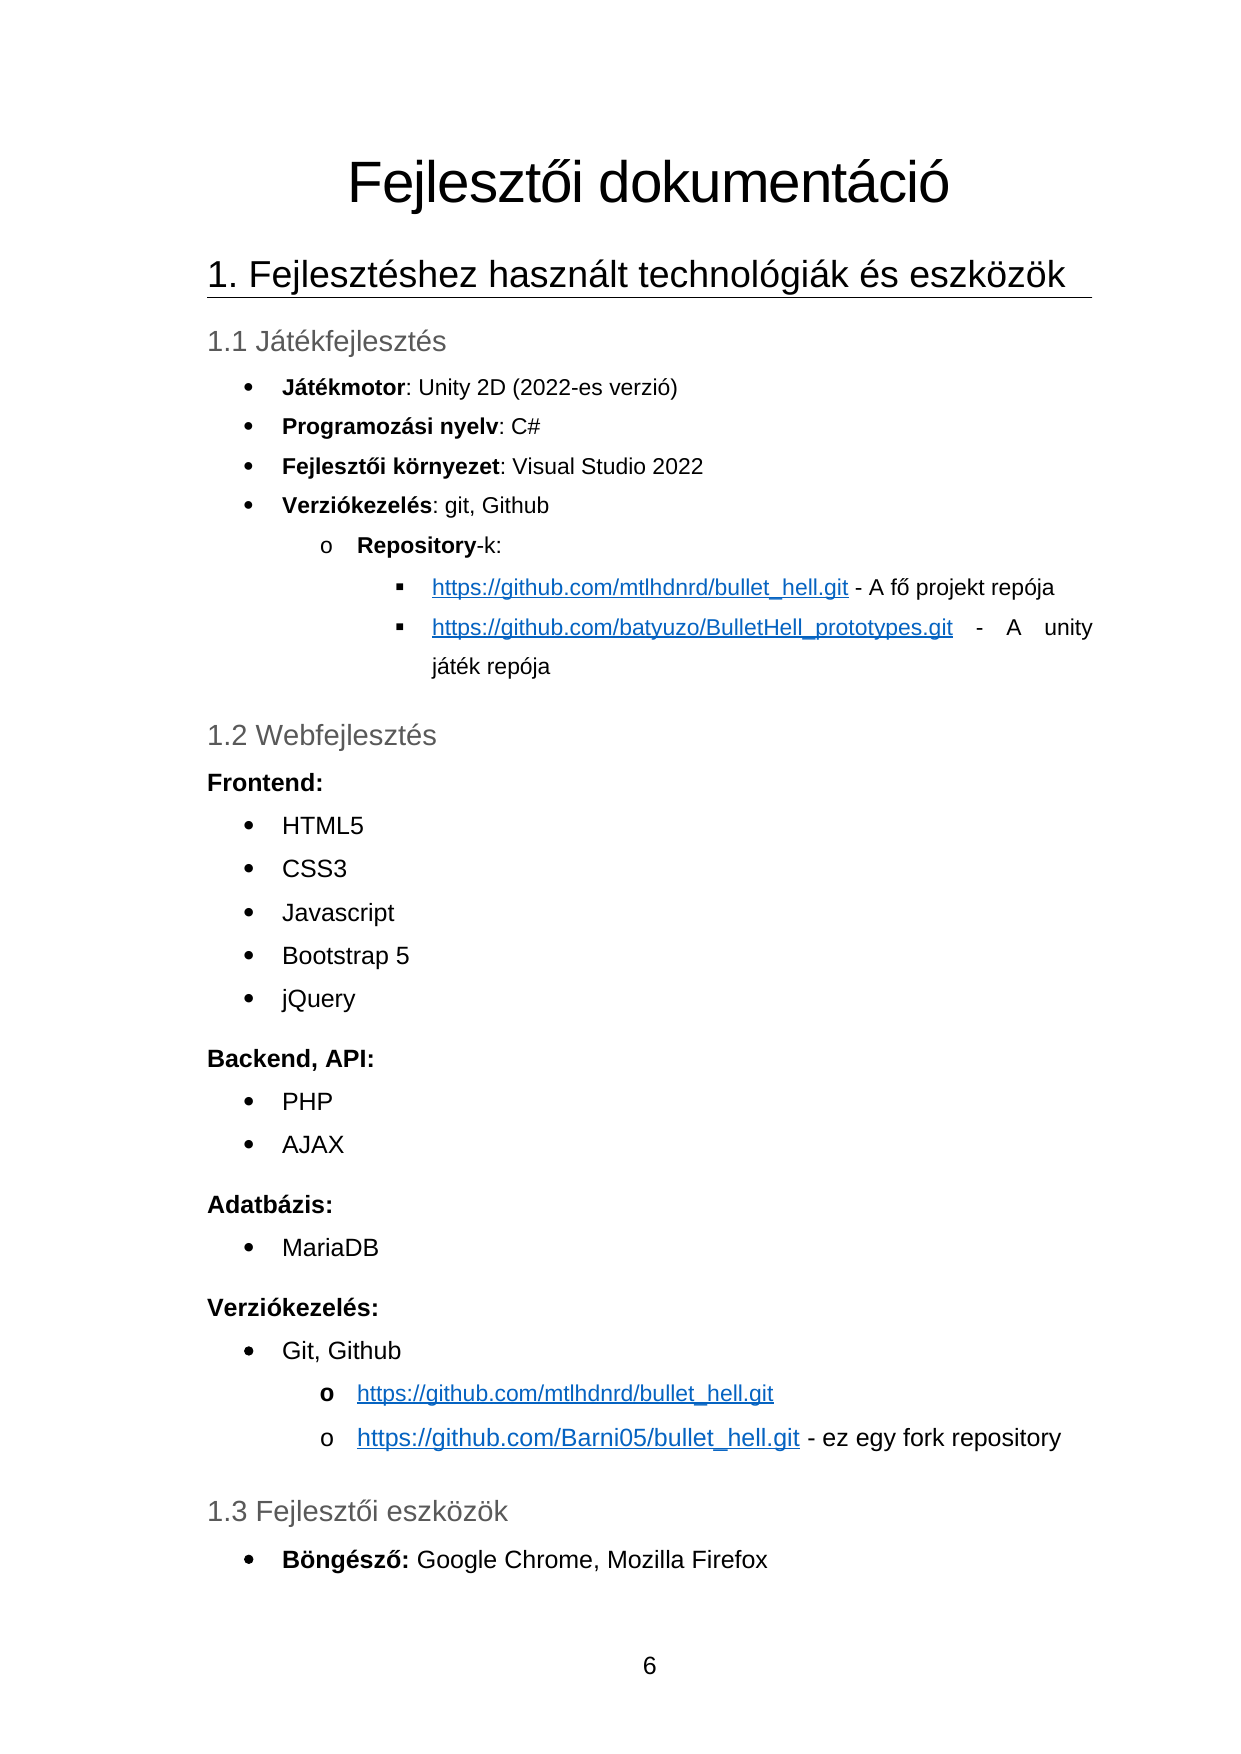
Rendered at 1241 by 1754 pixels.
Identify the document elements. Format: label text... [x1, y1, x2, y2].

list Javascript [244, 898, 1092, 926]
list Böngésző: Google Chrome, Mozilla Firefox [244, 1545, 1092, 1573]
list HTML5 [244, 811, 1092, 840]
list jQuery [244, 984, 1092, 1013]
text Adatbázis: [207, 1190, 1092, 1219]
text Verziókezelés: [207, 1293, 1092, 1322]
title Fejlesztői dokumentáció [207, 148, 1092, 215]
list CSS3 [244, 854, 1092, 883]
text Frontend: [207, 768, 1092, 797]
list MariaDB [244, 1233, 1092, 1262]
list Játékmotor: Unity 2D (2022-es verzió) [244, 374, 1092, 400]
list https://github.com/batyuzo/BulletHell_prototypes.git - A unity játék repója [394, 614, 1092, 679]
list Git, Github [244, 1336, 1092, 1365]
list Fejlesztői környezet: Visual Studio 2022 [244, 453, 1092, 479]
subtitle 1.2 Webfejlesztés [207, 718, 1092, 751]
list Verziókezelés: git, Github [244, 492, 1092, 519]
subtitle 1. Fejlesztéshez használt technológiák és eszközök [207, 252, 1092, 297]
subtitle 1.1 Játékfejlesztés [207, 323, 1092, 357]
list AJAX [244, 1130, 1092, 1159]
list Bootstrap 5 [244, 941, 1092, 970]
list https://github.com/mtlhdnrd/bullet_hell.git - A fő projekt repója [394, 574, 1092, 601]
list https://github.com/Barni05/bullet_hell.git - ez egy fork repository [319, 1423, 1092, 1454]
list Programozási nyelv: C# [244, 413, 1092, 440]
text Backend, API: [207, 1044, 1092, 1073]
list PHP [244, 1087, 1092, 1116]
list Repository-k: [319, 532, 1092, 560]
list https://github.com/mtlhdnrd/bullet_hell.git [319, 1379, 1092, 1408]
subtitle 1.3 Fejlesztői eszközök [207, 1494, 1092, 1528]
